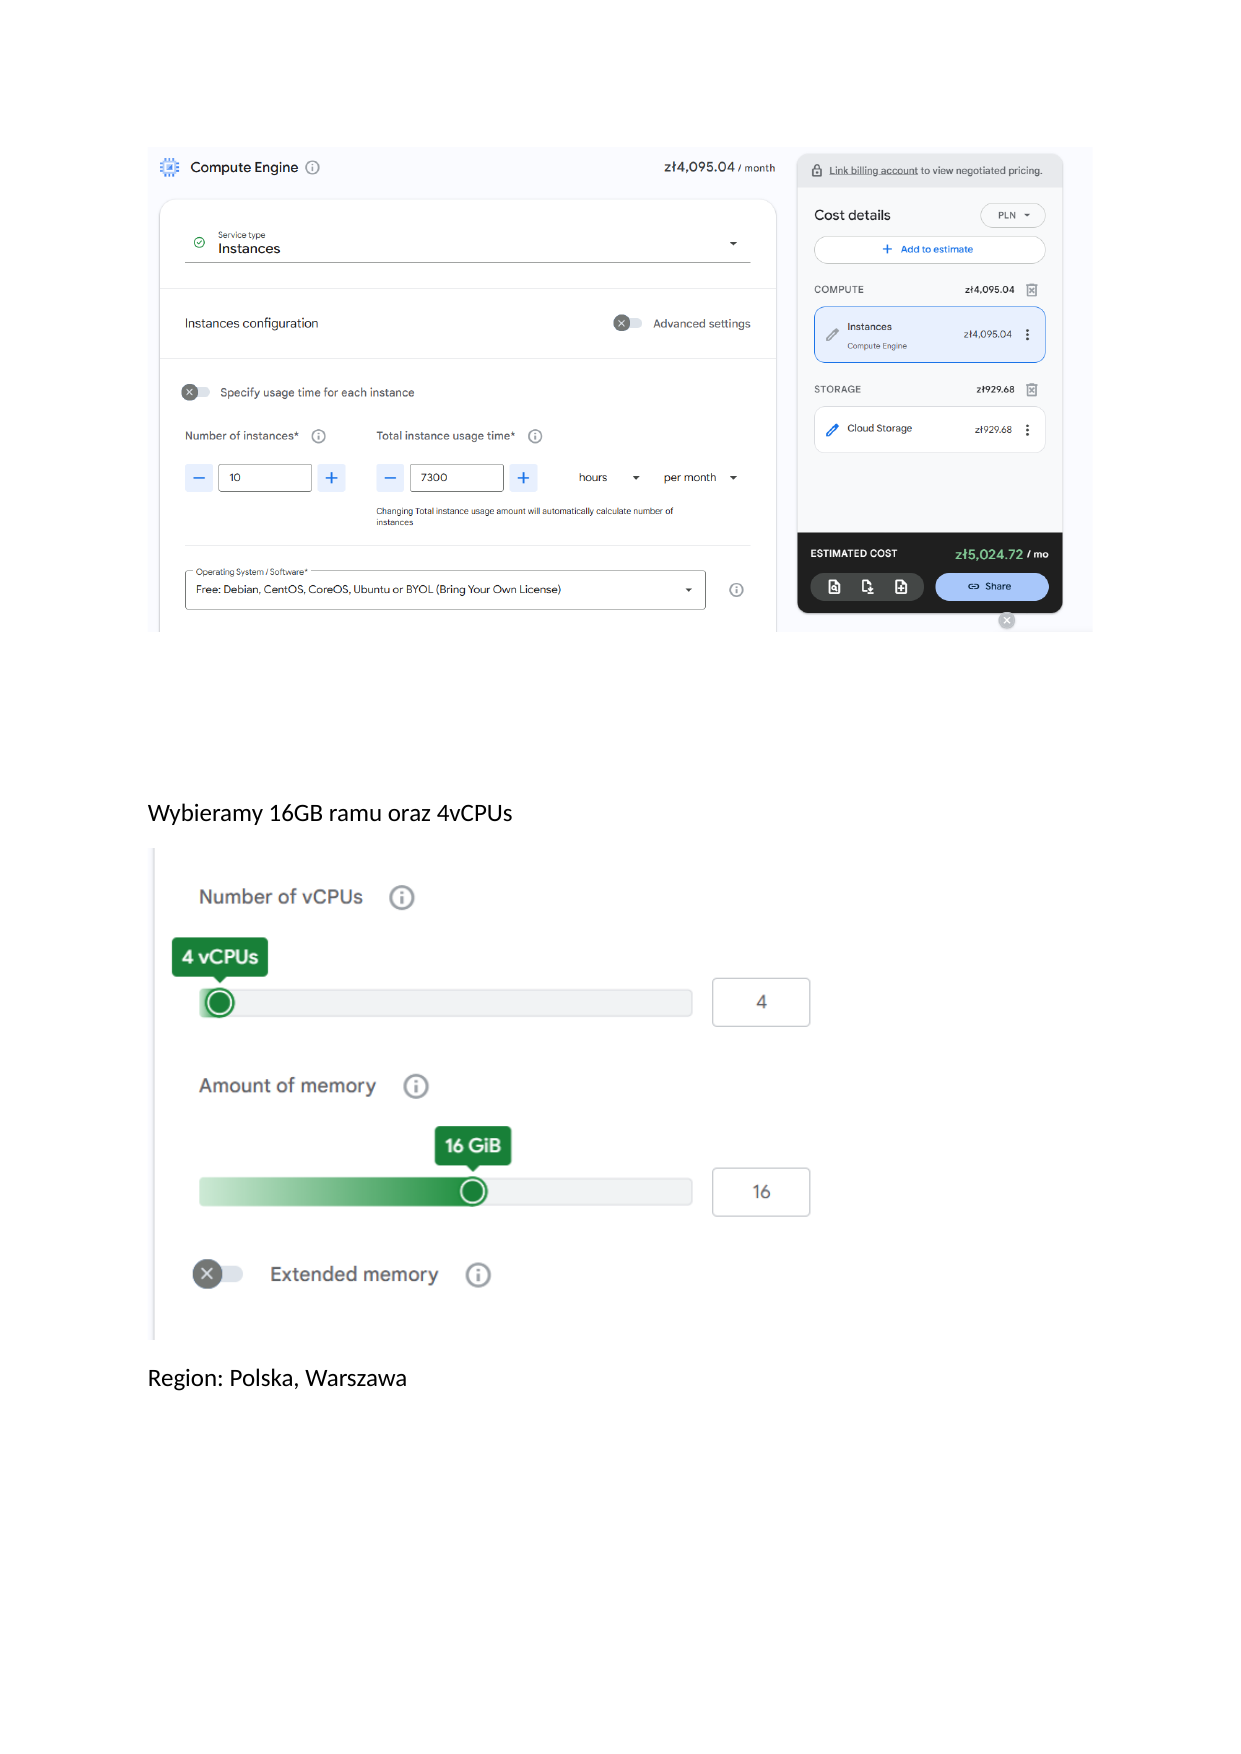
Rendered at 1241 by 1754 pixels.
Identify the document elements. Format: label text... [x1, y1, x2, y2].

text Wybieramy 16GB ramu oraz 4vCPUs [148, 797, 1093, 827]
text Region: Polska, Warszawa [148, 1362, 1093, 1392]
picture [147, 147, 1093, 632]
picture [147, 848, 1093, 1340]
